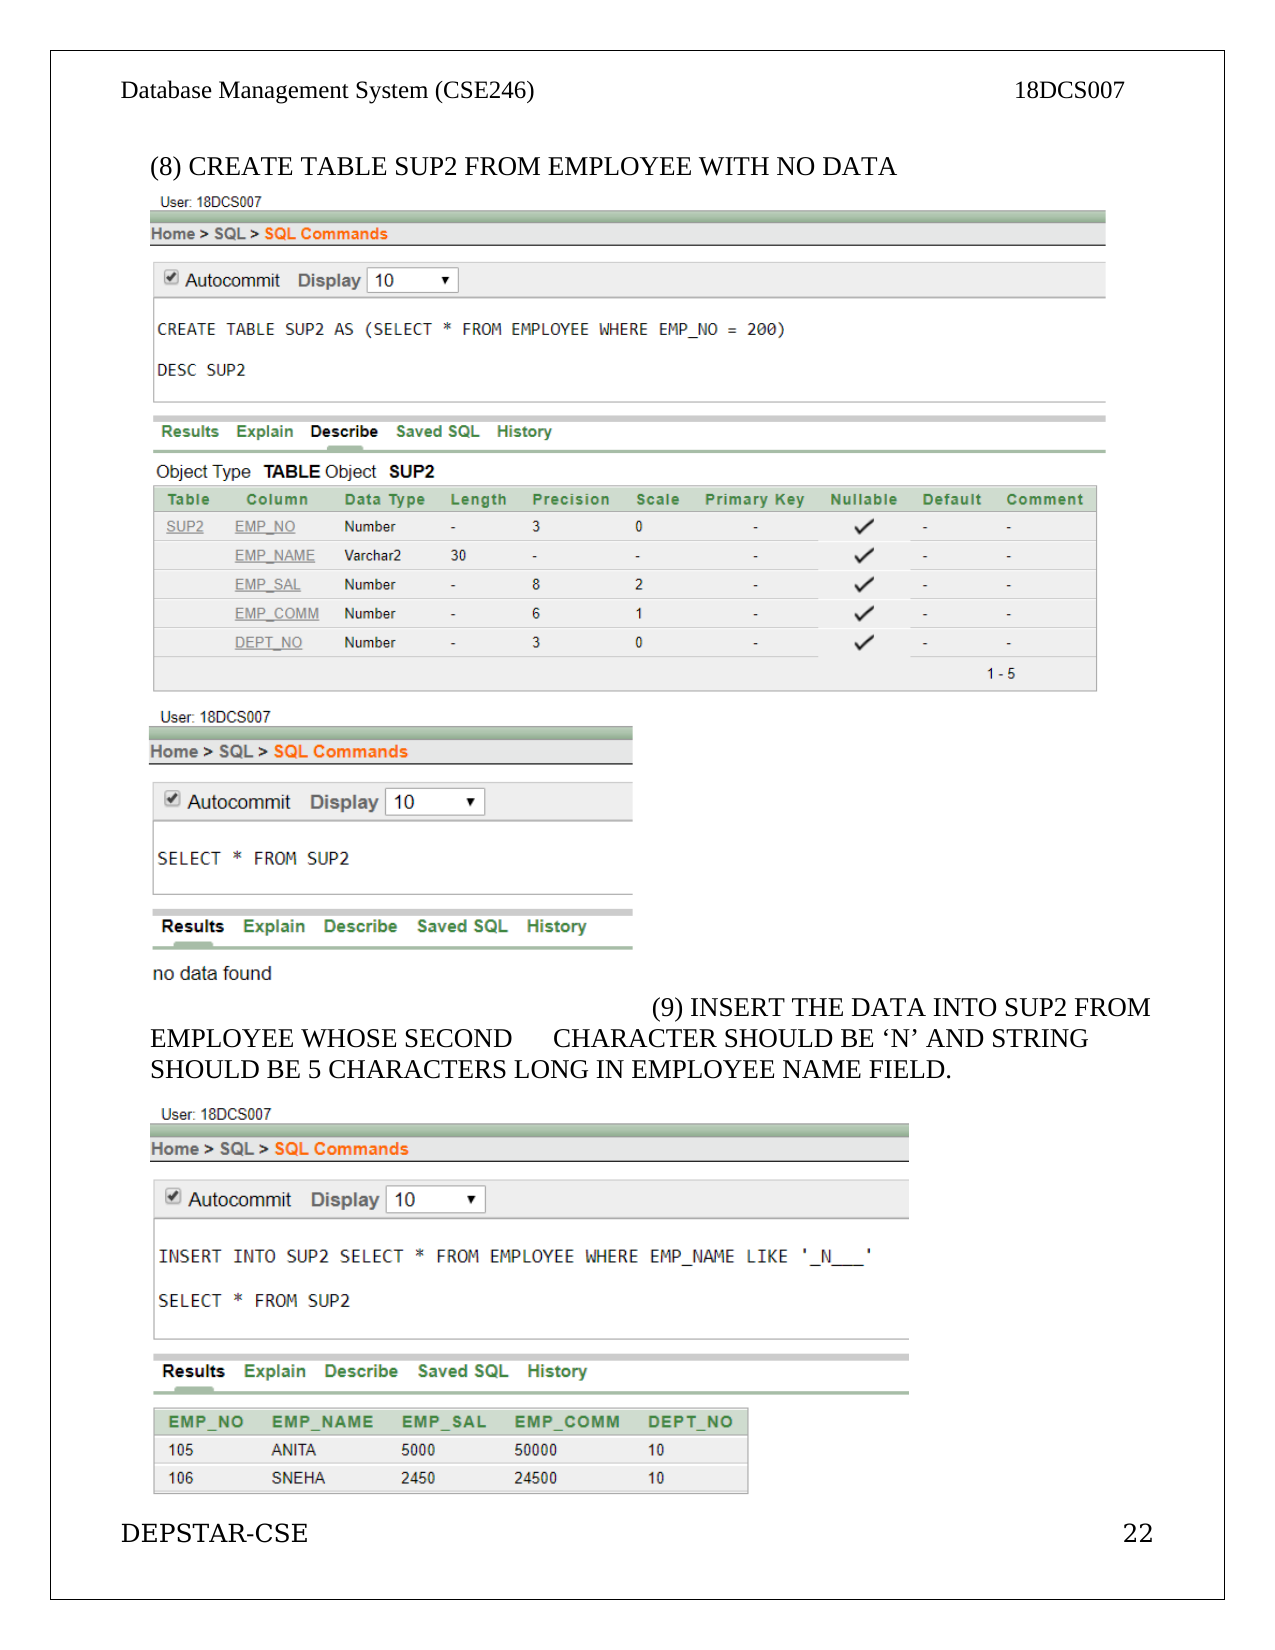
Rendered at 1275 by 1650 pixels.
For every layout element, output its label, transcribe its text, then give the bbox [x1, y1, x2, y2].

picture [150, 1101, 909, 1498]
picture [150, 191, 1107, 695]
text (8) CREATE TABLE SUP2 FROM EMPLOYEE WITH NO DATA [150, 150, 1167, 181]
text (9) INSERT THE DATA INTO SUP2 FROM EMPLOYEE WHOSE SECOND CHARACTER SHOULD BE ‘N’ AND STRING SHOULD BE 5 CHARACTERS LONG IN EMPLOYEE NAME FIELD. [150, 991, 1167, 1084]
picture [148, 704, 633, 998]
